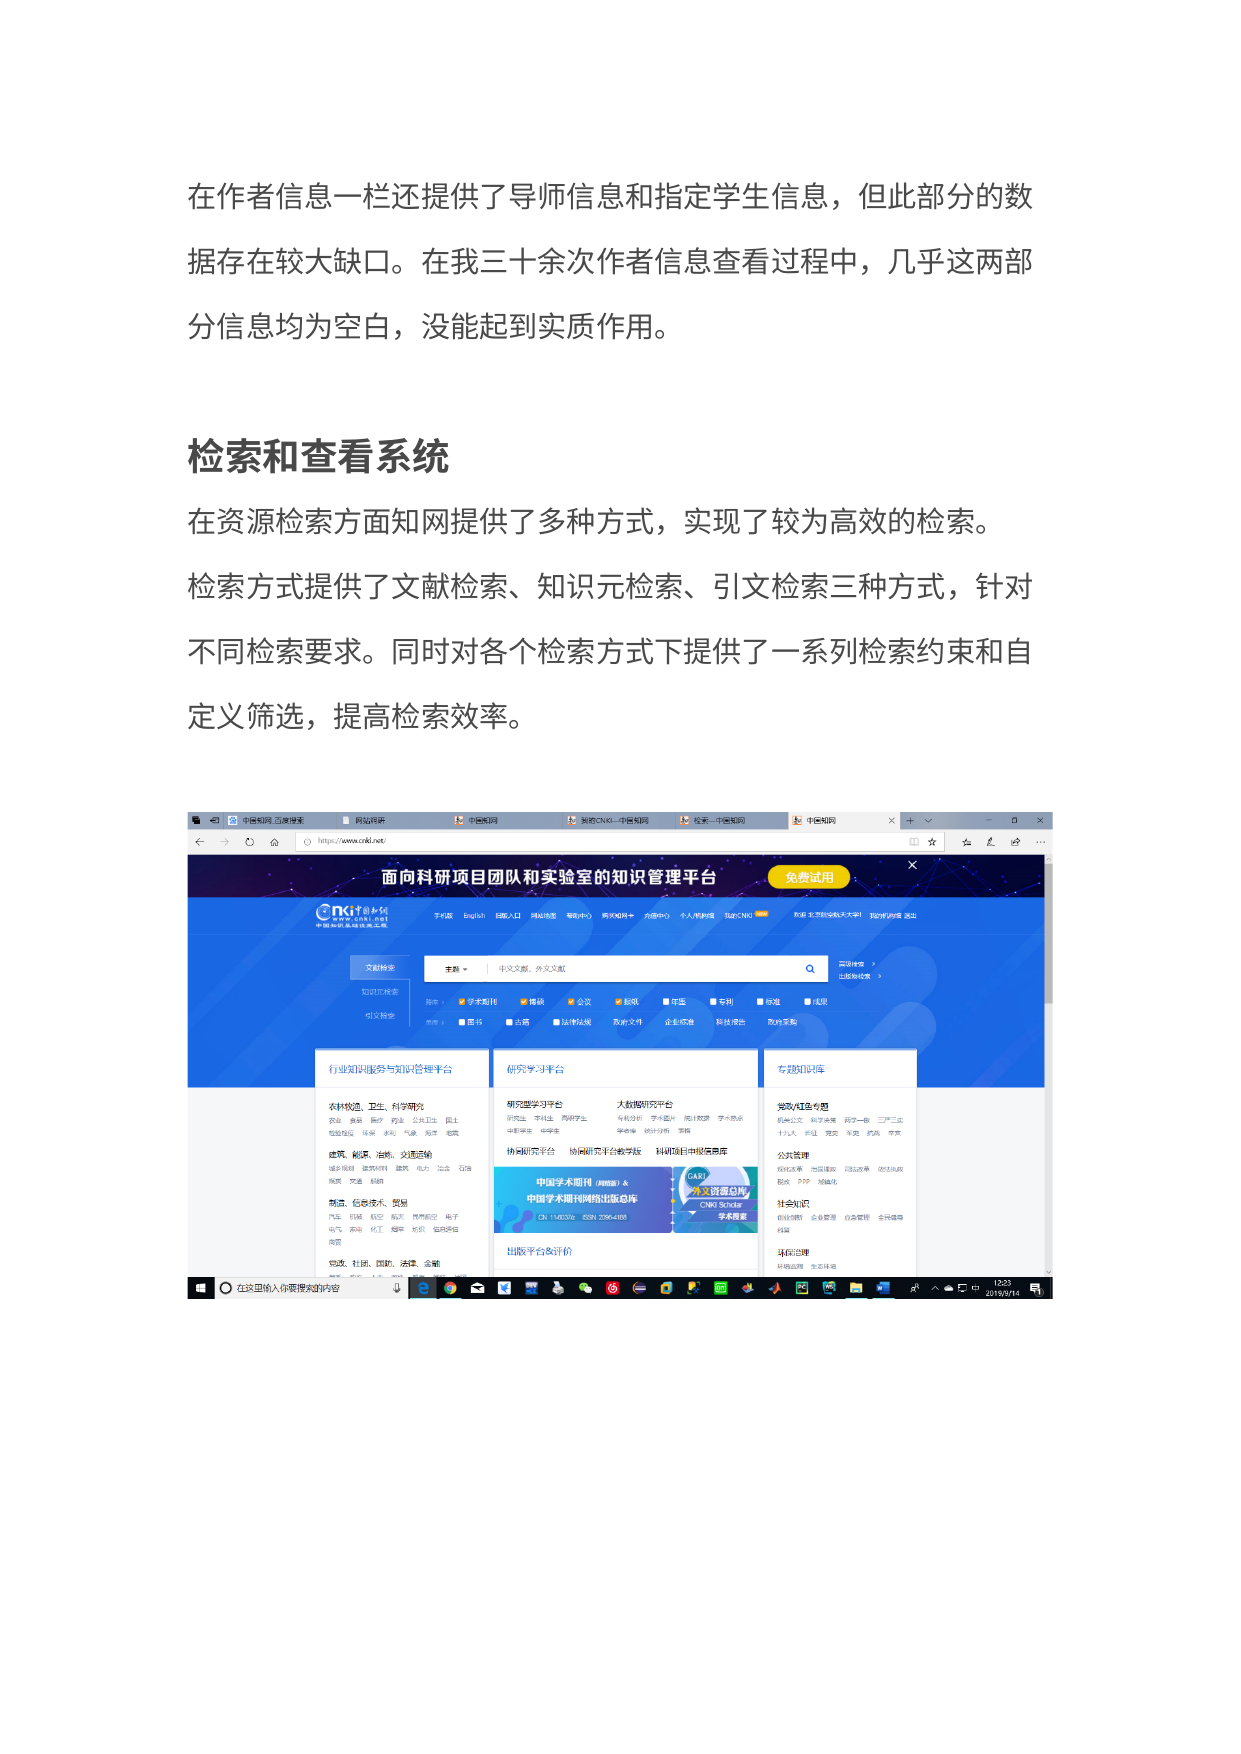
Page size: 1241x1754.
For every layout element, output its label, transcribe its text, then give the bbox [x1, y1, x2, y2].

text 检索和查看系统 [187, 422, 1053, 487]
text 在资源检索方面知网提供了多种方式，实现了较为高效的检索。 [187, 487, 1053, 552]
picture [187, 812, 1053, 1299]
text 在作者信息一栏还提供了导师信息和指定学生信息，但此部分的数据存在较大缺口。在我三十余次作者信息查看过程中，几乎这两部分信息均为空白，没能起到实质作用。 [187, 162, 1053, 357]
text 检索方式提供了文献检索、知识元检索、引文检索三种方式，针对不同检索要求。同时对各个检索方式下提供了一系列检索约束和自定义筛选，提高检索效率。 [187, 552, 1053, 747]
